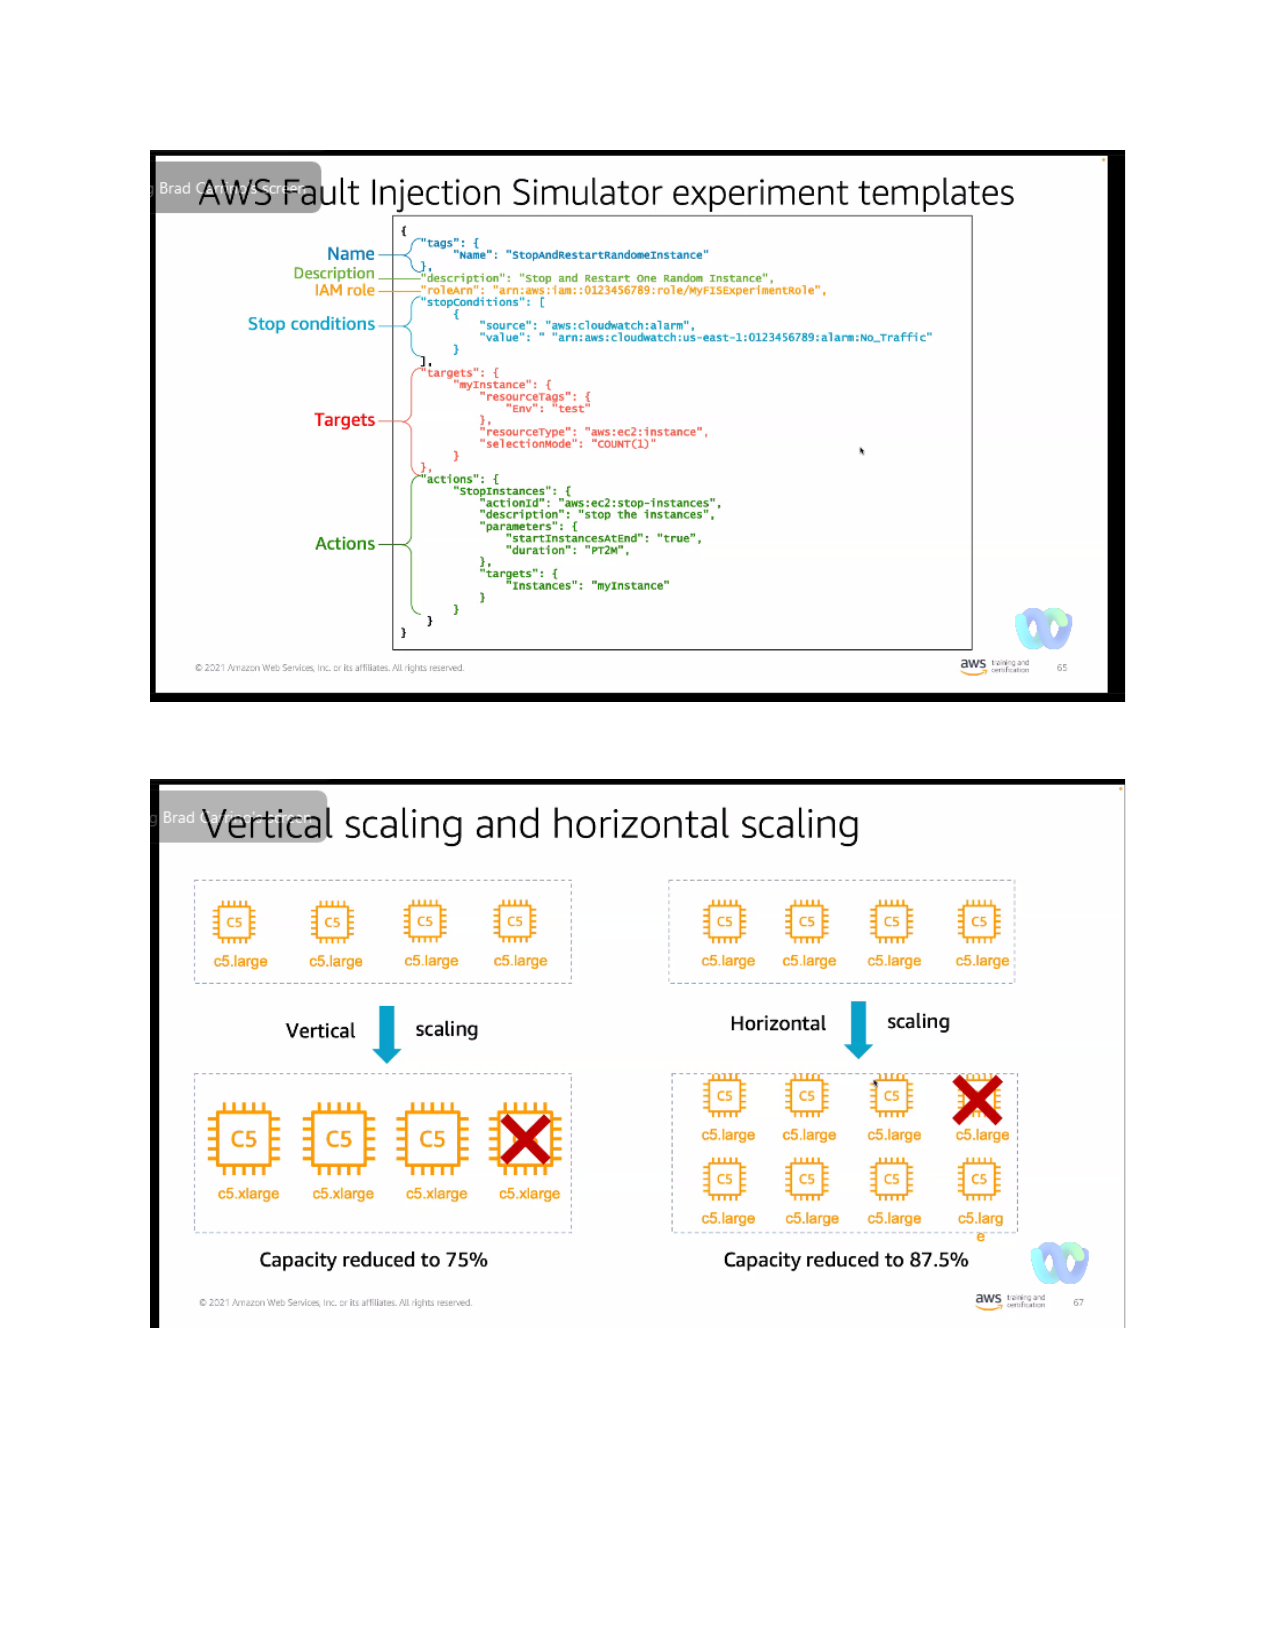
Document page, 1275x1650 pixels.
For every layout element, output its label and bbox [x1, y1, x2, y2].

picture [150, 779, 1125, 1328]
picture [150, 150, 1125, 702]
